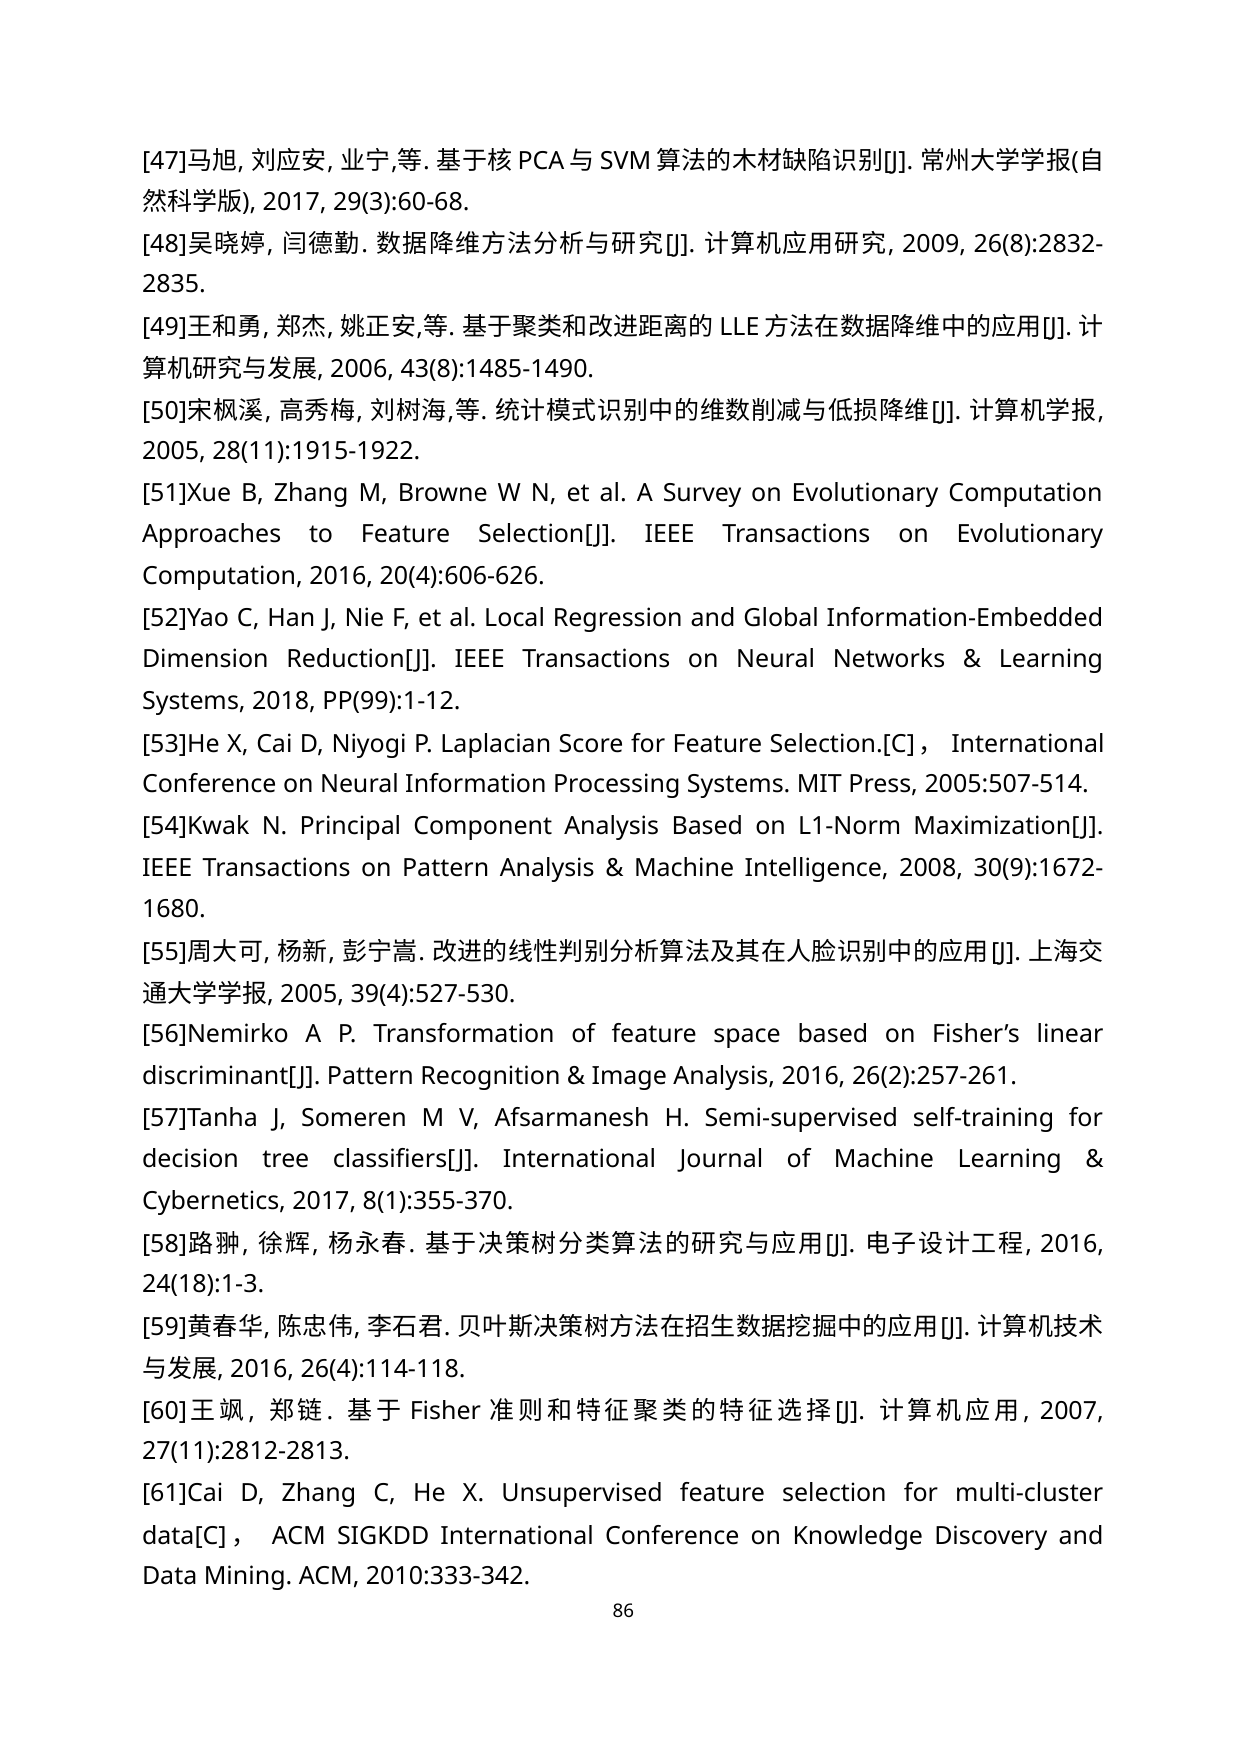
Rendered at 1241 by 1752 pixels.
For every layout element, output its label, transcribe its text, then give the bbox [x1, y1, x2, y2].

text [48]吴晓婷, 闫德勤. 数据降维方法分析与研究[J]. 计算机应用研究, 2009, 26(8):2832-2835. [142, 221, 1104, 304]
text [54]Kwak N. Principal Component Analysis Based on L1-Norm Maximization[J]. IEEE Transactions on Pattern Analysis & Machine Intelligence, 2008, 30(9):1672-1680. [142, 804, 1104, 929]
text [52]Yao C, Han J, Nie F, et al. Local Regression and Global Information-Embedded Dimension Reduction[J]. IEEE Transactions on Neural Networks & Learning Systems, 2018, PP(99):1-12. [142, 596, 1104, 721]
text [55]周大可, 杨新, 彭宁嵩. 改进的线性判别分析算法及其在人脸识别中的应用[J]. 上海交通大学学报, 2005, 39(4):527-530. [142, 929, 1104, 1012]
text [59]黄春华, 陈忠伟, 李石君. 贝叶斯决策树方法在招生数据挖掘中的应用[J]. 计算机技术与发展, 2016, 26(4):114-118. [142, 1304, 1104, 1387]
text [47]马旭, 刘应安, 业宁,等. 基于核PCA与SVM算法的木材缺陷识别[J]. 常州大学学报(自然科学版), 2017, 29(3):60-68. [142, 137, 1104, 221]
text [53]He X, Cai D, Niyogi P. Laplacian Score for Feature Selection.[C]， International Conference on Neural Information Processing Systems. MIT Press, 2005:507-514. [142, 721, 1104, 804]
text [57]Tanha J, Someren M V, Afsarmanesh H. Semi-supervised self-training for decision tree classifiers[J]. International Journal of Machine Learning & Cybernetics, 2017, 8(1):355-370. [142, 1096, 1104, 1221]
text [50]宋枫溪, 高秀梅, 刘树海,等. 统计模式识别中的维数削减与低损降维[J]. 计算机学报, 2005, 28(11):1915-1922. [142, 387, 1104, 471]
text [60]王飒, 郑链. 基于Fisher准则和特征聚类的特征选择[J]. 计算机应用, 2007, 27(11):2812-2813. [142, 1387, 1104, 1471]
text [49]王和勇, 郑杰, 姚正安,等. 基于聚类和改进距离的LLE方法在数据降维中的应用[J]. 计算机研究与发展, 2006, 43(8):1485-1490. [142, 304, 1104, 387]
text [58]路翀, 徐辉, 杨永春. 基于决策树分类算法的研究与应用[J]. 电子设计工程, 2016, 24(18):1-3. [142, 1221, 1104, 1304]
text [51]Xue B, Zhang M, Browne W N, et al. A Survey on Evolutionary Computation Approaches to Feature Selection[J]. IEEE Transactions on Evolutionary Computation, 2016, 20(4):606-626. [142, 471, 1104, 596]
text [56]Nemirko A P. Transformation of feature space based on Fisher’s linear discriminant[J]. Pattern Recognition & Image Analysis, 2016, 26(2):257-261. [142, 1012, 1104, 1096]
text [61]Cai D, Zhang C, He X. Unsupervised feature selection for multi-cluster data[C]， ACM SIGKDD International Conference on Knowledge Discovery and Data Mining. ACM, 2010:333-342. [142, 1471, 1104, 1596]
